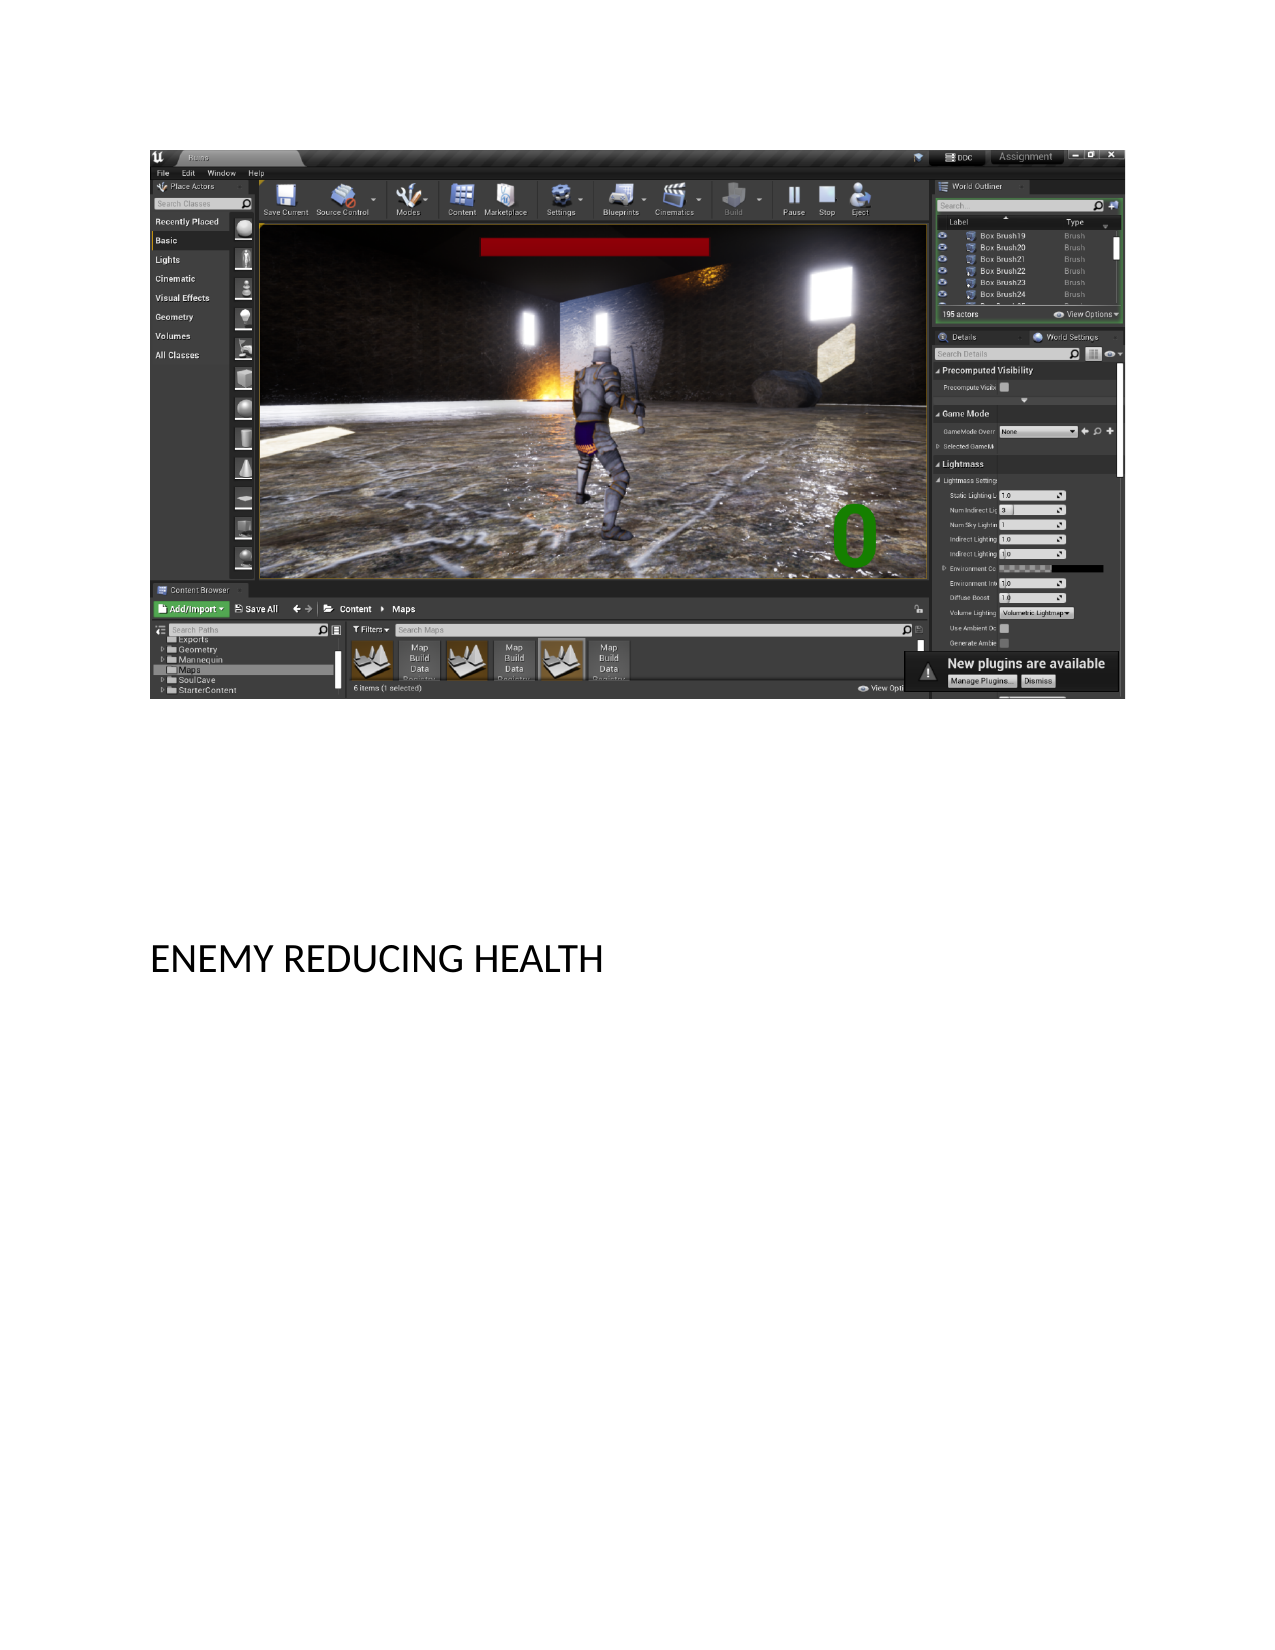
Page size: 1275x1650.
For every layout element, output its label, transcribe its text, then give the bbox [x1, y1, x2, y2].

text ENEMY REDUCING HEALTH [150, 932, 1125, 983]
picture [150, 150, 1125, 699]
